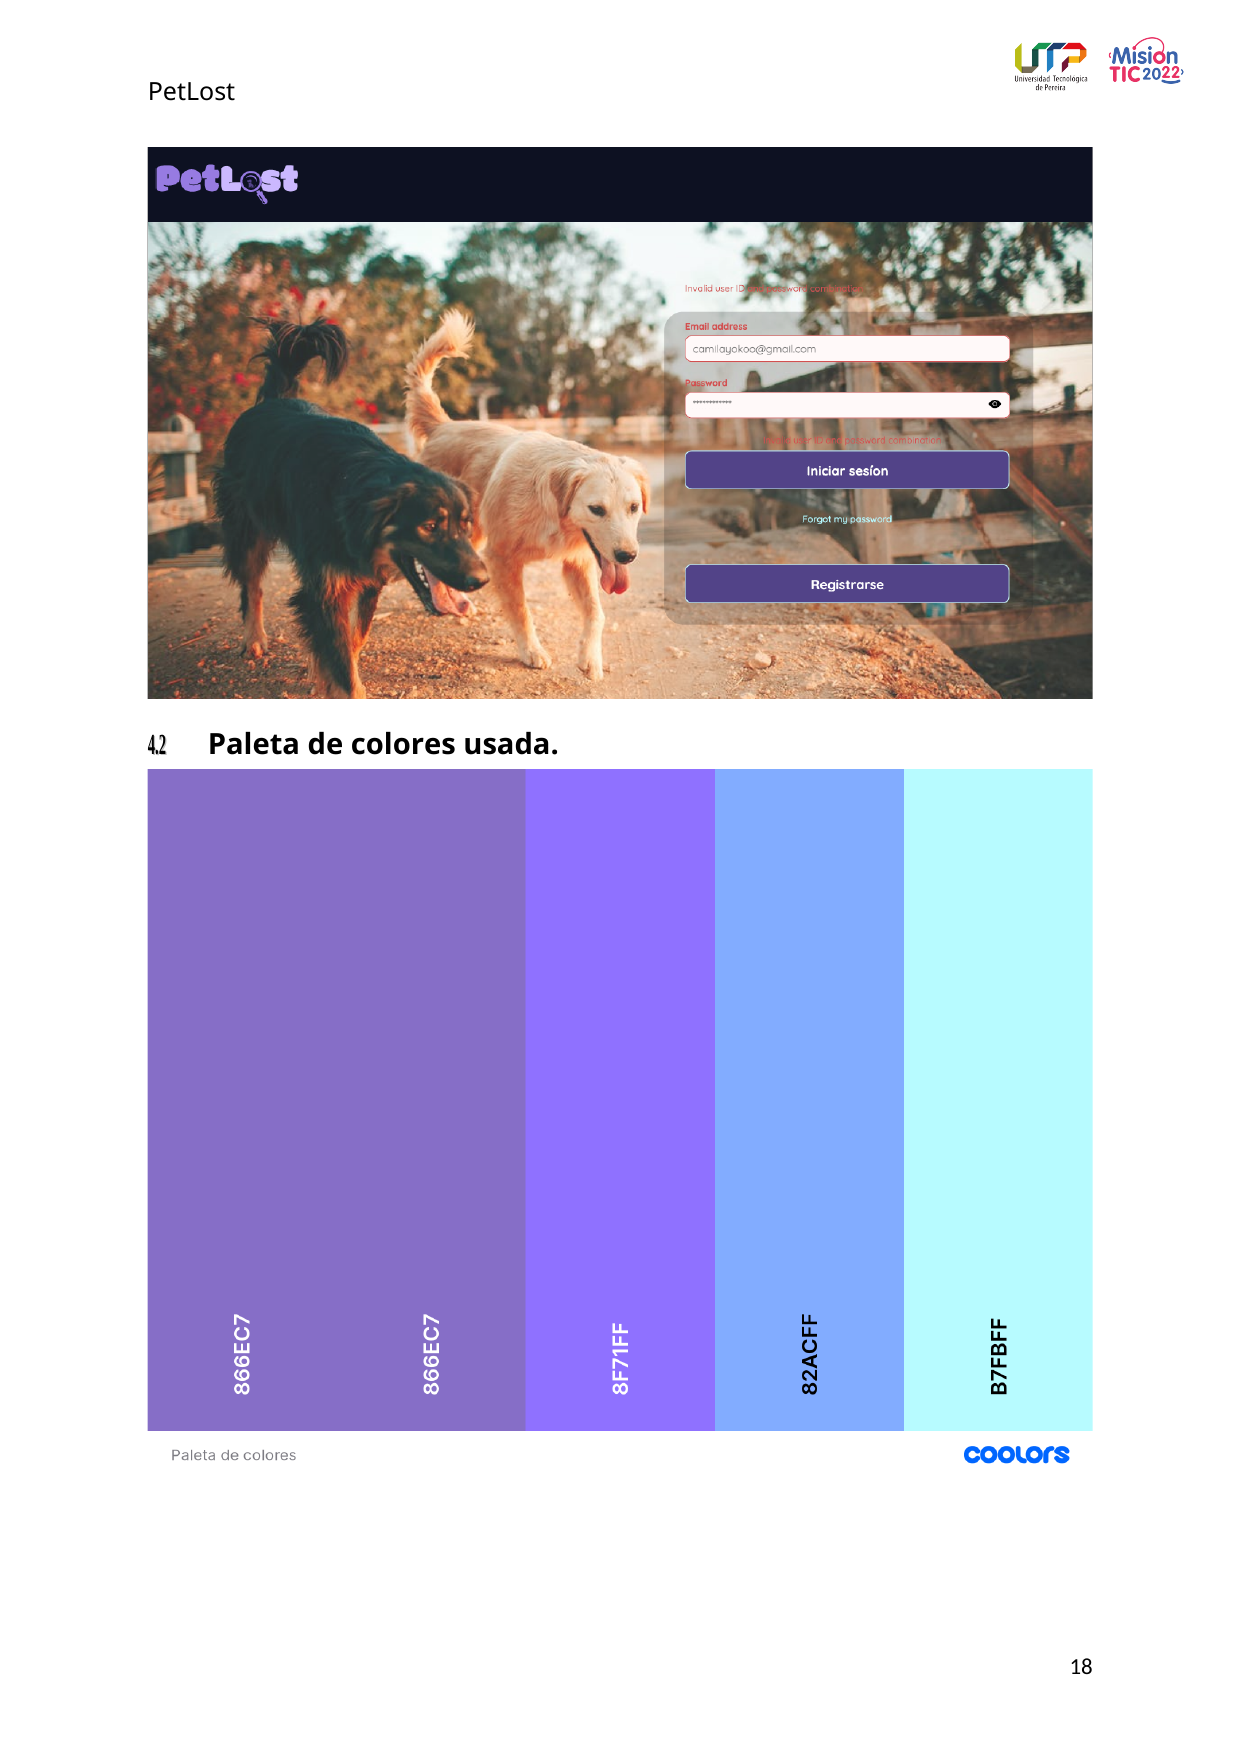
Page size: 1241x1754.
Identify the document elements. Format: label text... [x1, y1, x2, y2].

picture [147, 769, 1093, 1478]
subtitle Paleta de colores usada. [148, 723, 1092, 763]
picture [147, 147, 1093, 699]
picture [1108, 37, 1184, 84]
picture [1013, 42, 1089, 91]
